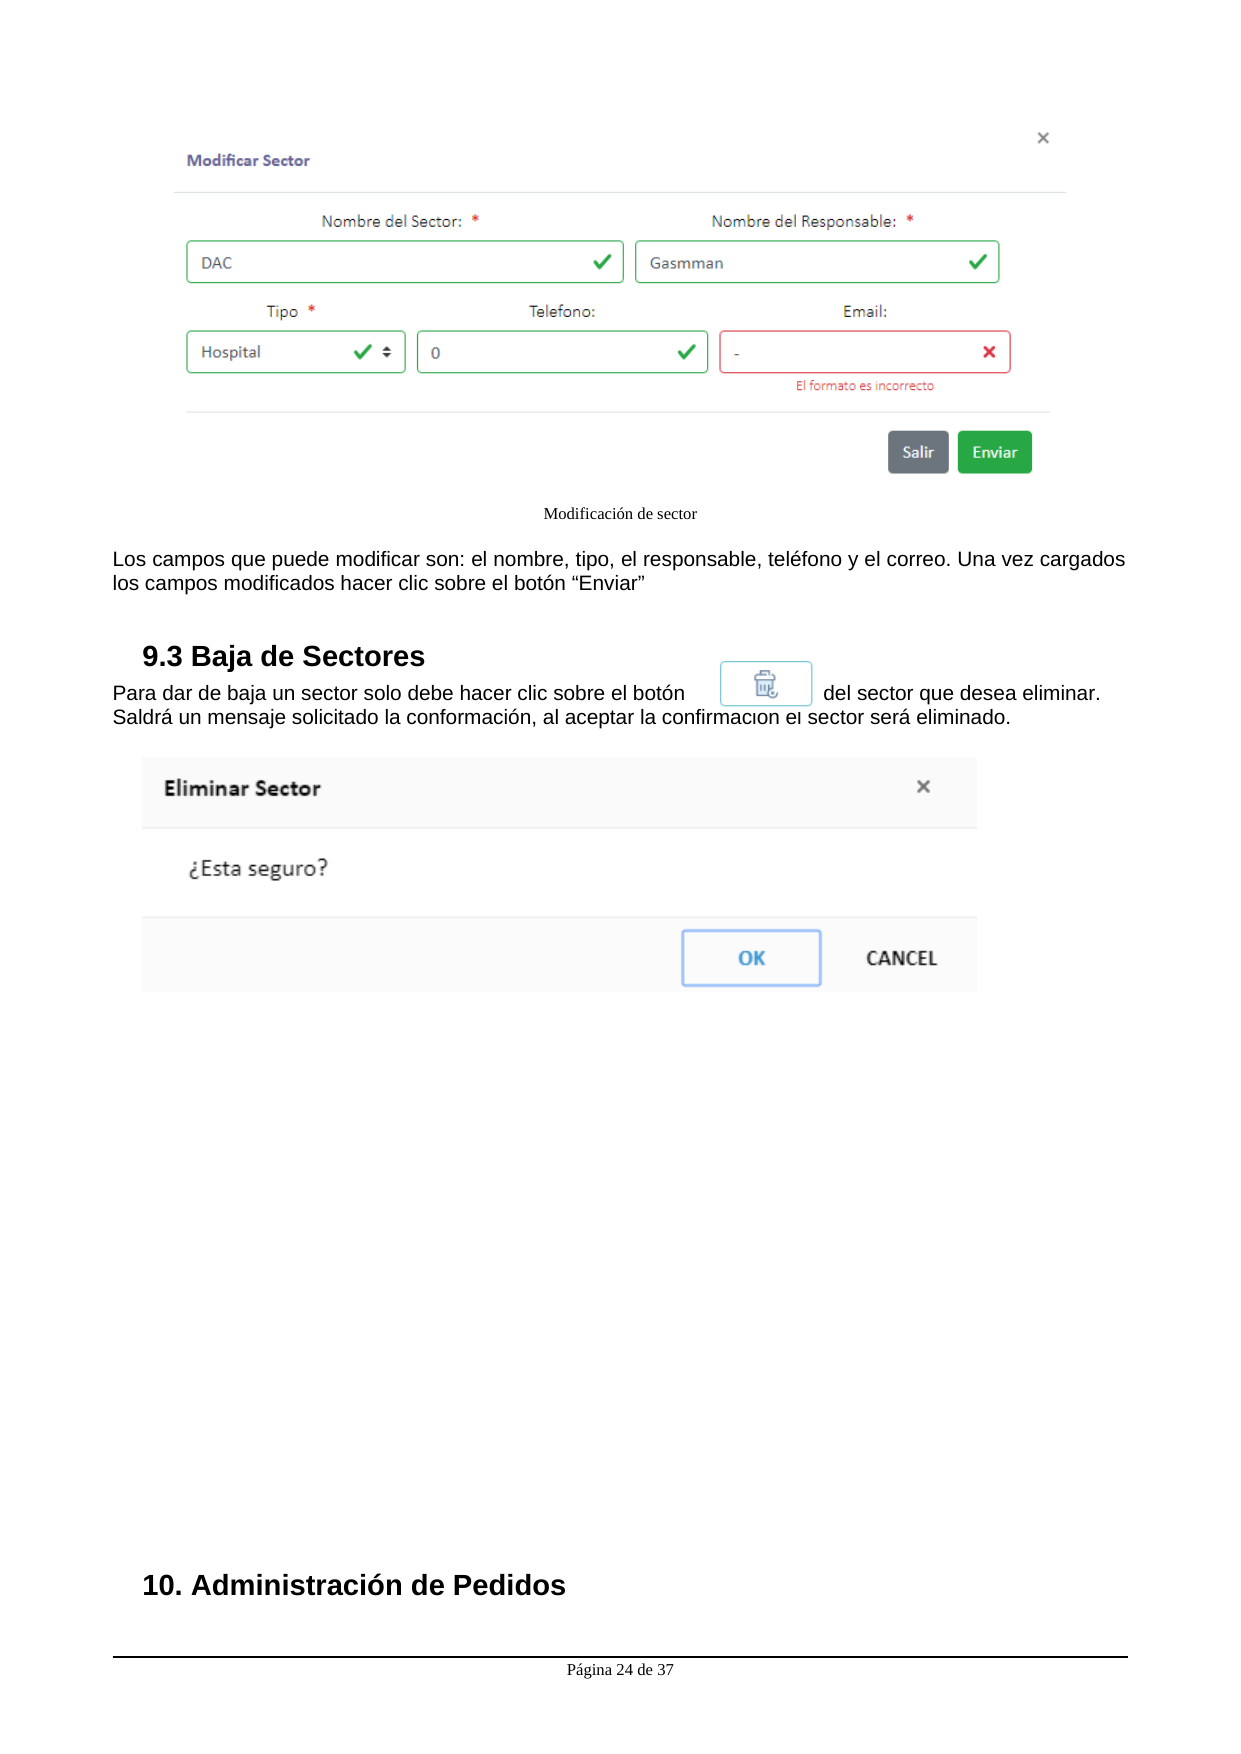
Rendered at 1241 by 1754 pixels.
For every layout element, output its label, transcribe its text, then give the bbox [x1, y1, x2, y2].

text Para dar de baja un sector solo debe hacer clic sobre el botón del sector que desea eliminar. Saldrá un mensaje solicitado la conformación, al aceptar la confirmación el sector será eliminado. [112, 681, 1128, 728]
text 9.3 Baja de Sectores [112, 639, 1128, 672]
picture [719, 660, 817, 712]
text 10. Administración de Pedidos [112, 1568, 1128, 1601]
text Modificación de sector [112, 504, 1128, 523]
picture [142, 757, 977, 992]
text Los campos que puede modificar son: el nombre, tipo, el responsable, teléfono y el correo. Una vez cargados los campos modificados hacer clic sobre el botón “Enviar” [112, 547, 1128, 595]
picture [173, 112, 1067, 504]
